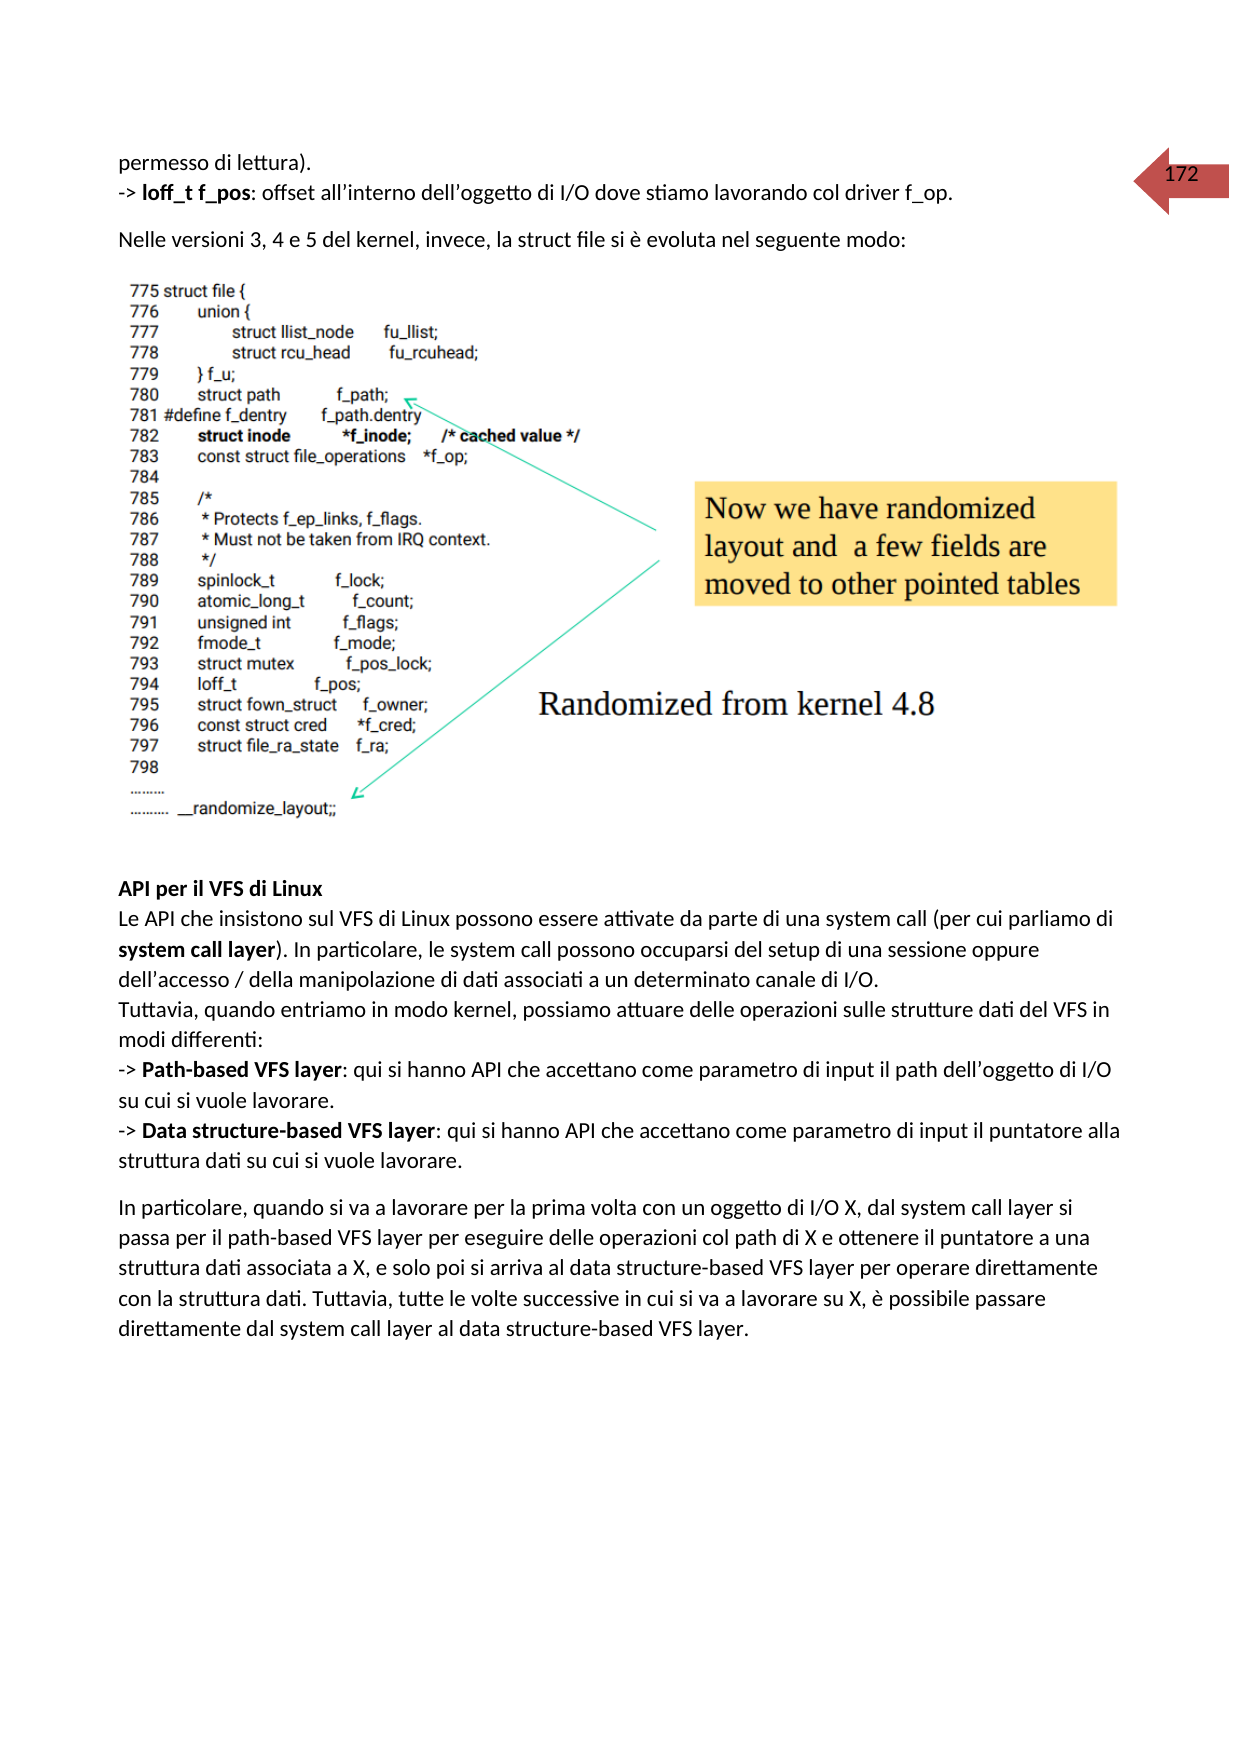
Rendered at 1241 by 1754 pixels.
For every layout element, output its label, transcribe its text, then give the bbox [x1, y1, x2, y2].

text API per il VFS di Linux Le API che insistono sul VFS di Linux possono essere attivate da parte di una system call (per cui parliamo di system call layer). In particolare, le system call possono occuparsi del setup di una sessione oppure dell’accesso / della manipolazione di dati associati a un determinato canale di I/O. Tuttavia, quando entriamo in modo kernel, possiamo attuare delle operazioni sulle strutture dati del VFS in modi differenti: -> Path-based VFS layer: qui si hanno API che accettano come parametro di input il path dell’oggetto di I/O su cui si vuole lavorare. -> Data structure-based VFS layer: qui si hanno API che accettano come parametro di input il puntatore alla struttura dati su cui si vuole lavorare. [118, 844, 1122, 1174]
text In particolare, quando si va a lavorare per la prima volta con un oggetto di I/O X, dal system call layer si passa per il path-based VFS layer per eseguire delle operazioni col path di X e ottenere il puntatore a una struttura dati associata a X, e solo poi si arriva al data structure-based VFS layer per operare direttamente con la struttura dati. Tuttavia, tutte le volte successive in cui si va a lavorare su X, è possibile passare direttamente dal system call layer al data structure-based VFS layer. [118, 1193, 1122, 1342]
text Nelle versioni 3, 4 e 5 del kernel, invece, la struct file si è evoluta nel seguente modo: [118, 225, 1122, 253]
picture [118, 271, 1123, 826]
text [118, 148, 1122, 206]
